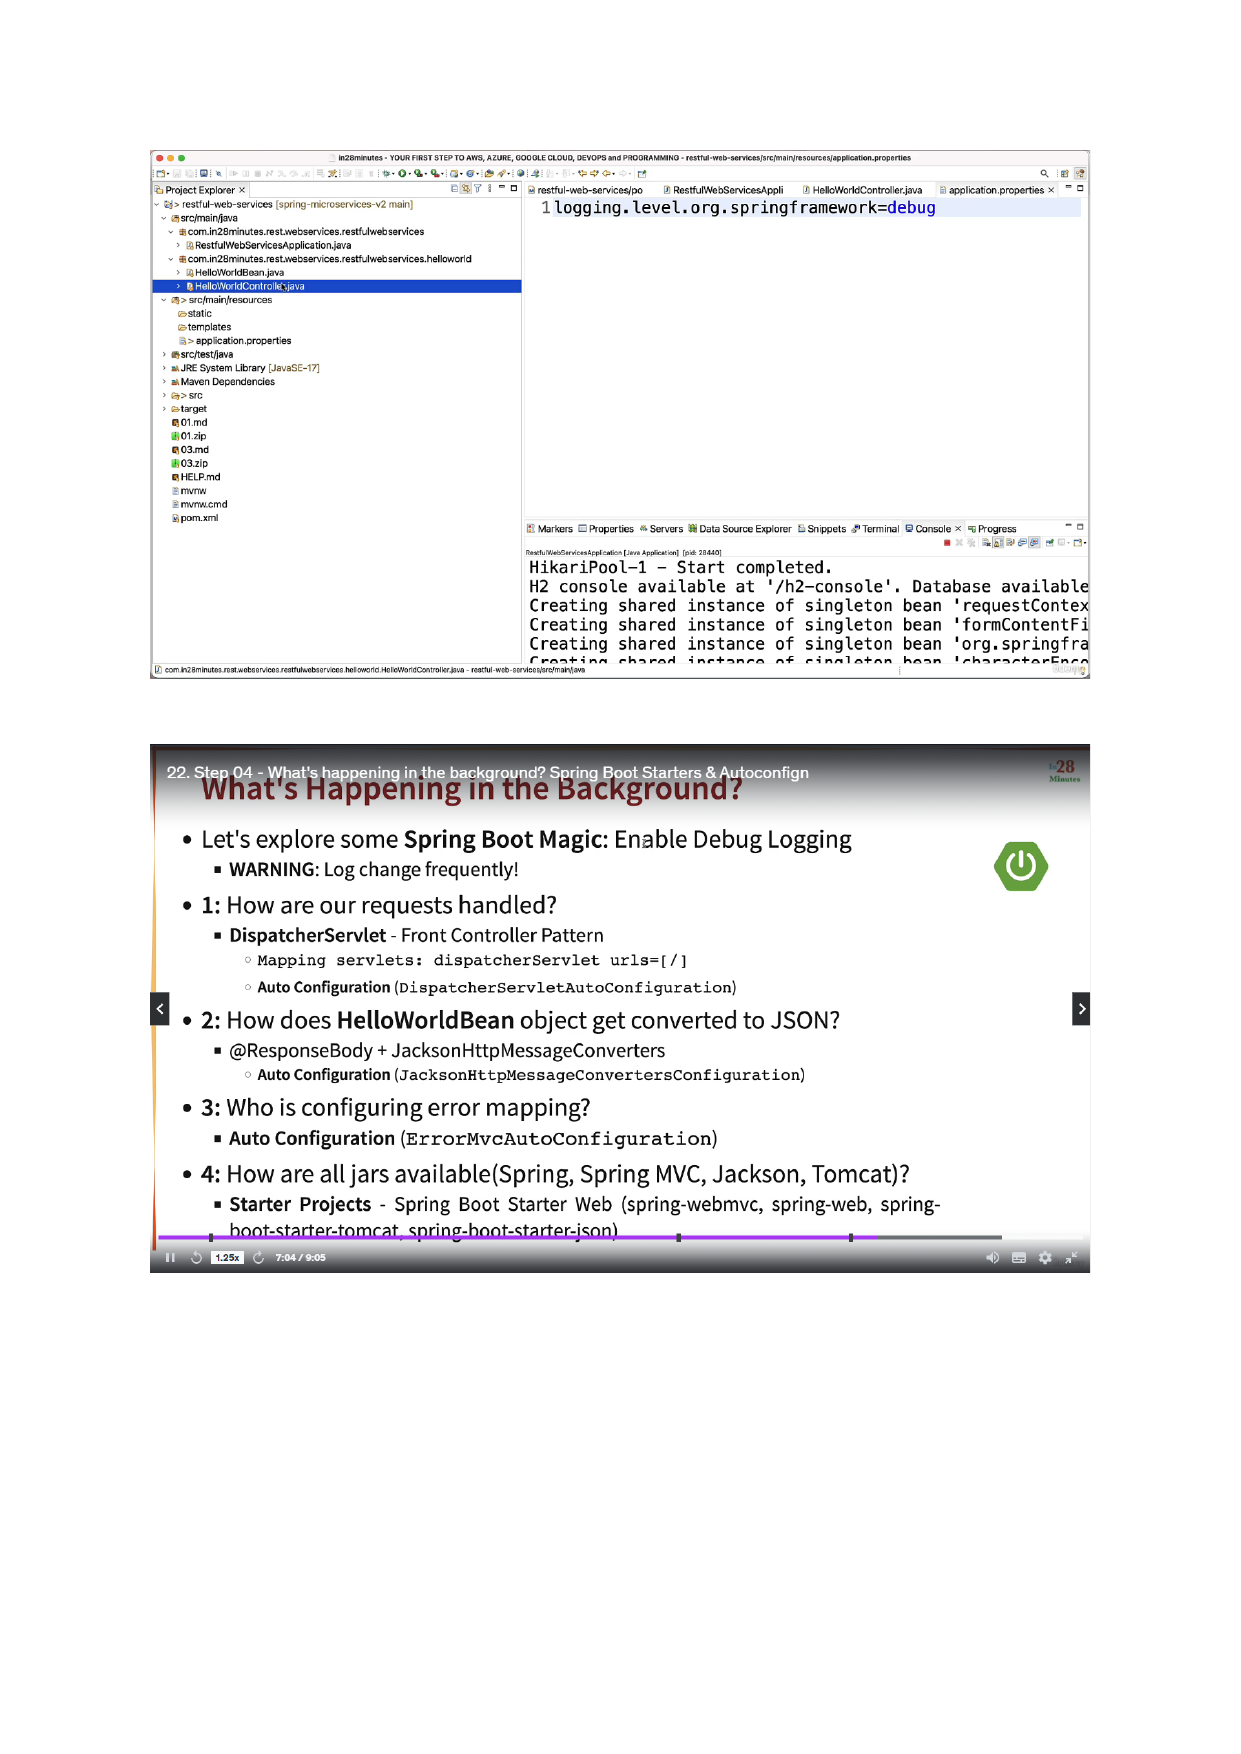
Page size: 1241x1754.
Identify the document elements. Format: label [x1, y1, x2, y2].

picture [150, 150, 1091, 679]
picture [150, 744, 1091, 1273]
